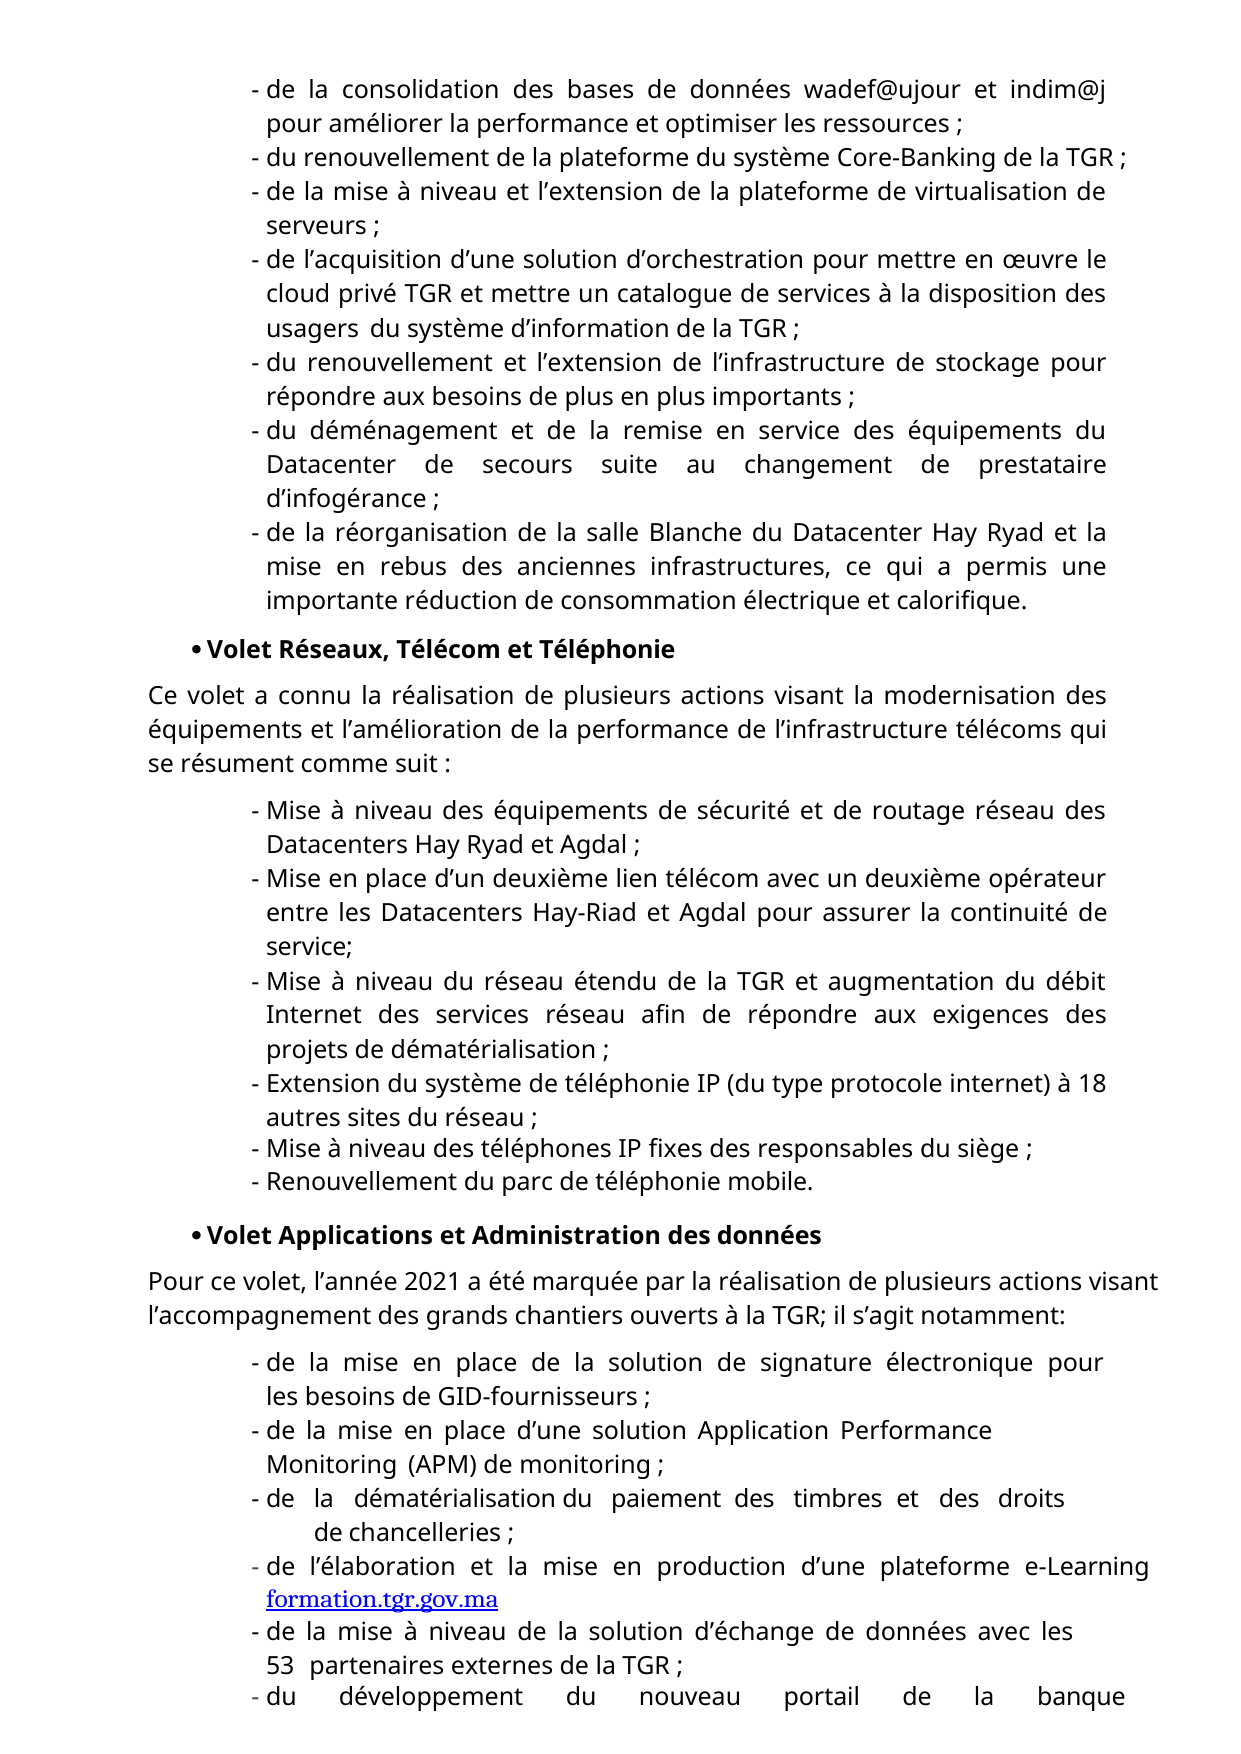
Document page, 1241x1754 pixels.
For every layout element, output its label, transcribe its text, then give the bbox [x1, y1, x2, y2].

list Mise en place d’un deuxième lien télécom avec un deuxième opérateur entre les Datacenters Hay-Riad et Agdal pour assurer la continuité de service; [251, 861, 1108, 963]
text formation.tgr.gov.ma [266, 1584, 1211, 1613]
list de la consolidation des bases de données wadef@ujour et indim@j pour améliorer la performance et optimiser les ressources ; [251, 72, 1107, 140]
list de la mise à niveau et l’extension de la plateforme de virtualisation de serveurs ; [251, 174, 1107, 242]
list de la mise en place d’une solution Application Performance Monitoring (APM) de monitoring ; [251, 1413, 1107, 1481]
subtitle Volet Réseaux, Télécom et Téléphonie [192, 632, 1211, 666]
list du déménagement et de la remise en service des équipements du Datacenter de secours suite au changement de prestataire d’infogérance ; [251, 412, 1107, 514]
subtitle Volet Applications et Administration des données [192, 1218, 1211, 1252]
list de la dématérialisation du paiement des timbres et des droits de chancelleries ; [251, 1481, 1107, 1549]
text Ce volet a connu la réalisation de plusieurs actions visant la modernisation des équipements et l’amélioration de la performance de l’infrastructure télécoms qui se résument comme suit : [148, 678, 1108, 780]
list Renouvellement du parc de téléphonie mobile. [251, 1163, 1211, 1198]
list de l’acquisition d’une solution d’orchestration pour mettre en œuvre le cloud privé TGR et mettre un catalogue de services à la disposition des usagers du système d’information de la TGR ; [251, 242, 1107, 344]
list de la réorganisation de la salle Blanche du Datacenter Hay Ryad et la mise en rebus des anciennes infrastructures, ce qui a permis une importante réduction de consommation électrique et calorifique. [251, 514, 1108, 617]
list de la mise à niveau de la solution d’échange de données avec les 53 partenaires externes de la TGR ; [251, 1613, 1107, 1681]
list Mise à niveau des équipements de sécurité et de routage réseau des Datacenters Hay Ryad et Agdal ; [251, 793, 1107, 861]
text Pour ce volet, l’année 2021 a été marquée par la réalisation de plusieurs actions visant l’accompagnement des grands chantiers ouverts à la TGR; il s’agit notamment: [148, 1264, 1211, 1332]
list du développement du nouveau portail de la banque [251, 1681, 1211, 1711]
list Extension du système de téléphonie IP (du type protocole internet) à 18 autres sites du réseau ; [251, 1065, 1107, 1133]
list du renouvellement de la plateforme du système Core-Banking de la TGR ; [251, 140, 1211, 174]
list du renouvellement et l’extension de l’infrastructure de stockage pour répondre aux besoins de plus en plus importants ; [251, 344, 1108, 412]
list Mise à niveau des téléphones IP fixes des responsables du siège ; [251, 1133, 1211, 1163]
list de la mise en place de la solution de signature électronique pour les besoins de GID-fournisseurs ; [251, 1345, 1107, 1413]
list Mise à niveau du réseau étendu de la TGR et augmentation du débit Internet des services réseau afin de répondre aux exigences des projets de dématérialisation ; [251, 963, 1108, 1065]
list de l’élaboration et la mise en production d’une plateforme e-Learning [251, 1549, 1211, 1583]
